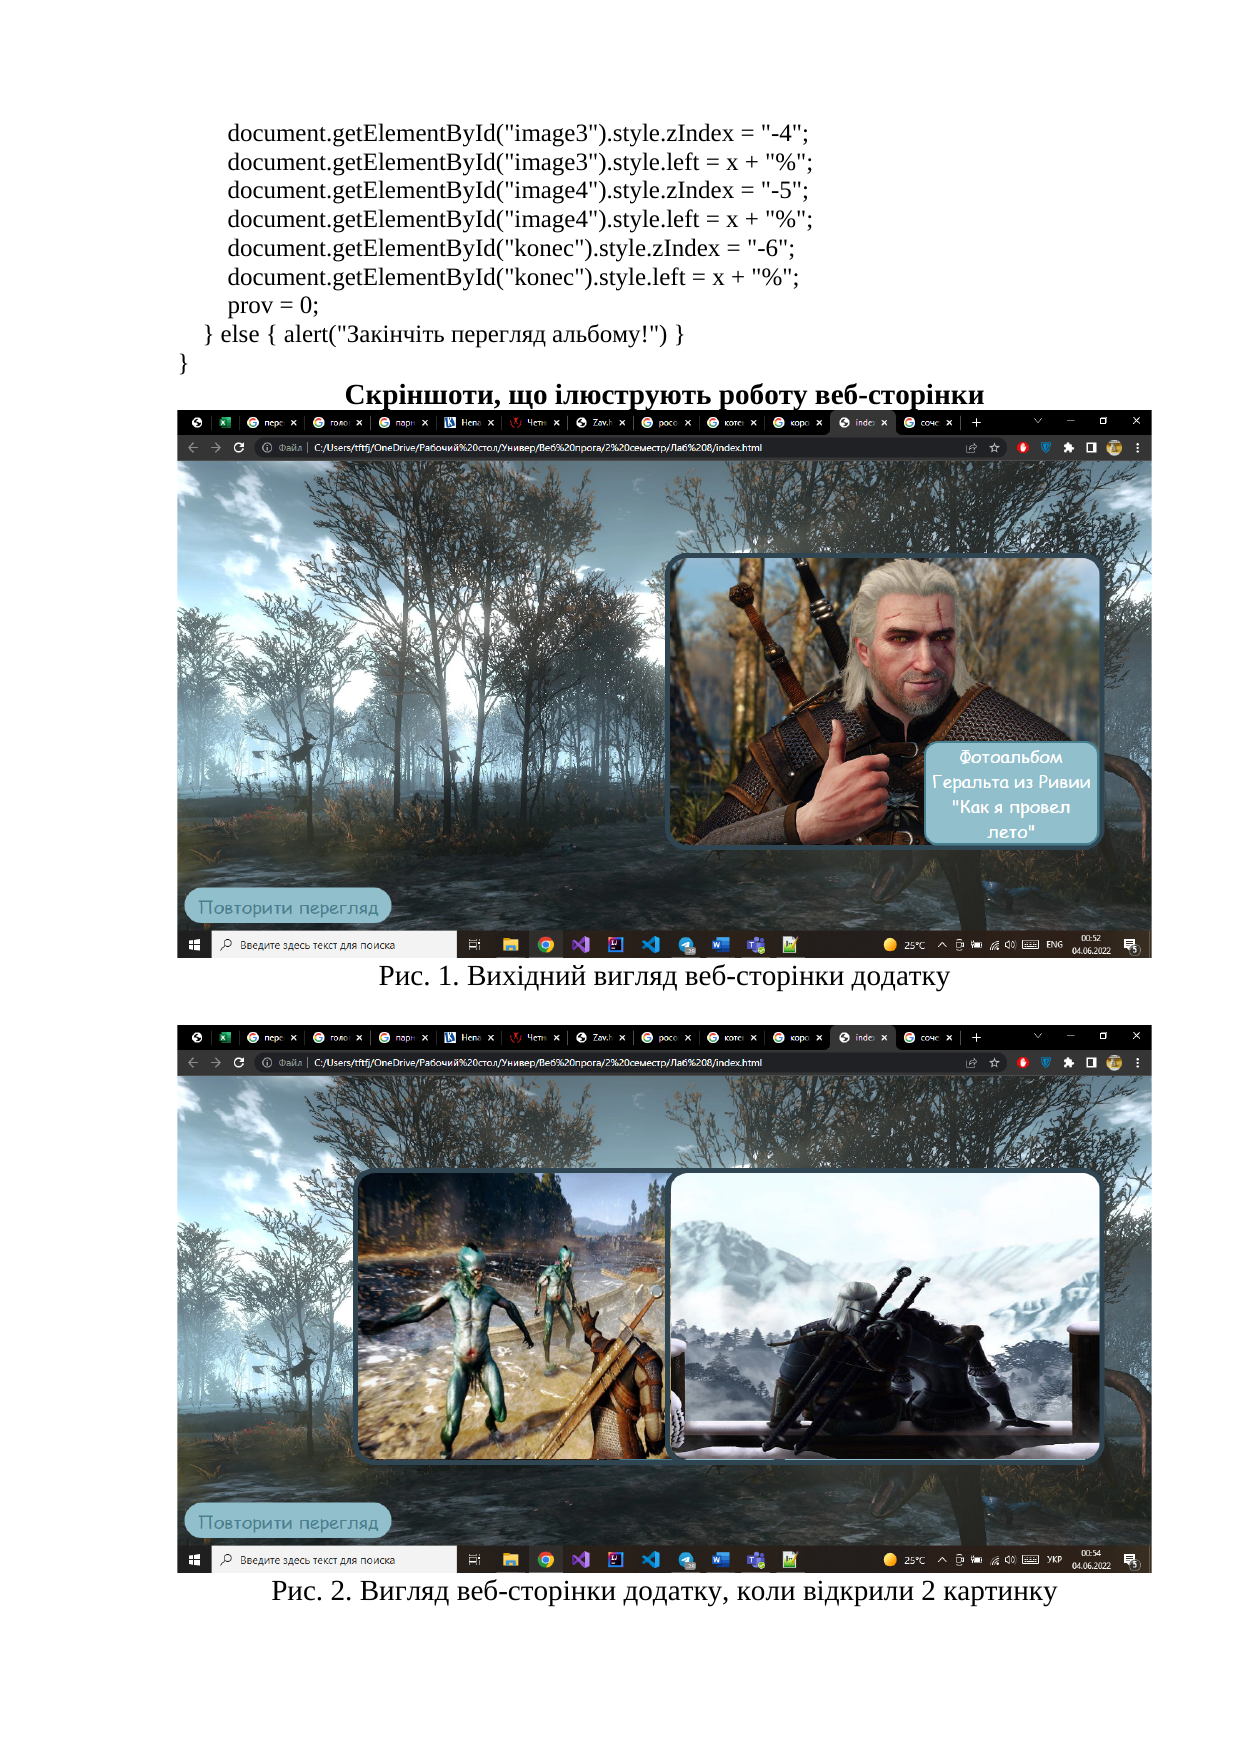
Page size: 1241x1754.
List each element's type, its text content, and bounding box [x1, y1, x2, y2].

text } [177, 348, 1152, 377]
text document.getElementById("konec").style.zIndex = "-6"; [177, 233, 1152, 262]
text document.getElementById("image4").style.left = x + "%"; [177, 204, 1152, 233]
text document.getElementById("image4").style.zIndex = "-5"; [177, 176, 1152, 204]
text prov = 0; [177, 291, 1152, 319]
picture [177, 410, 1152, 958]
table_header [177, 1573, 1152, 1606]
text Скріншоти, що ілюструють роботу веб-сторінки [177, 377, 1152, 410]
table_cell Рис. 1. Вихідний вигляд веб-сторінки додатку [177, 958, 1152, 1025]
text document.getElementById("image3").style.zIndex = "-4"; [177, 118, 1152, 147]
text } else { alert("Закінчіть перегляд альбому!") } [177, 319, 1152, 348]
text document.getElementById("konec").style.left = x + "%"; [177, 262, 1152, 291]
picture [177, 1025, 1152, 1573]
text document.getElementById("image3").style.left = x + "%"; [177, 147, 1152, 176]
